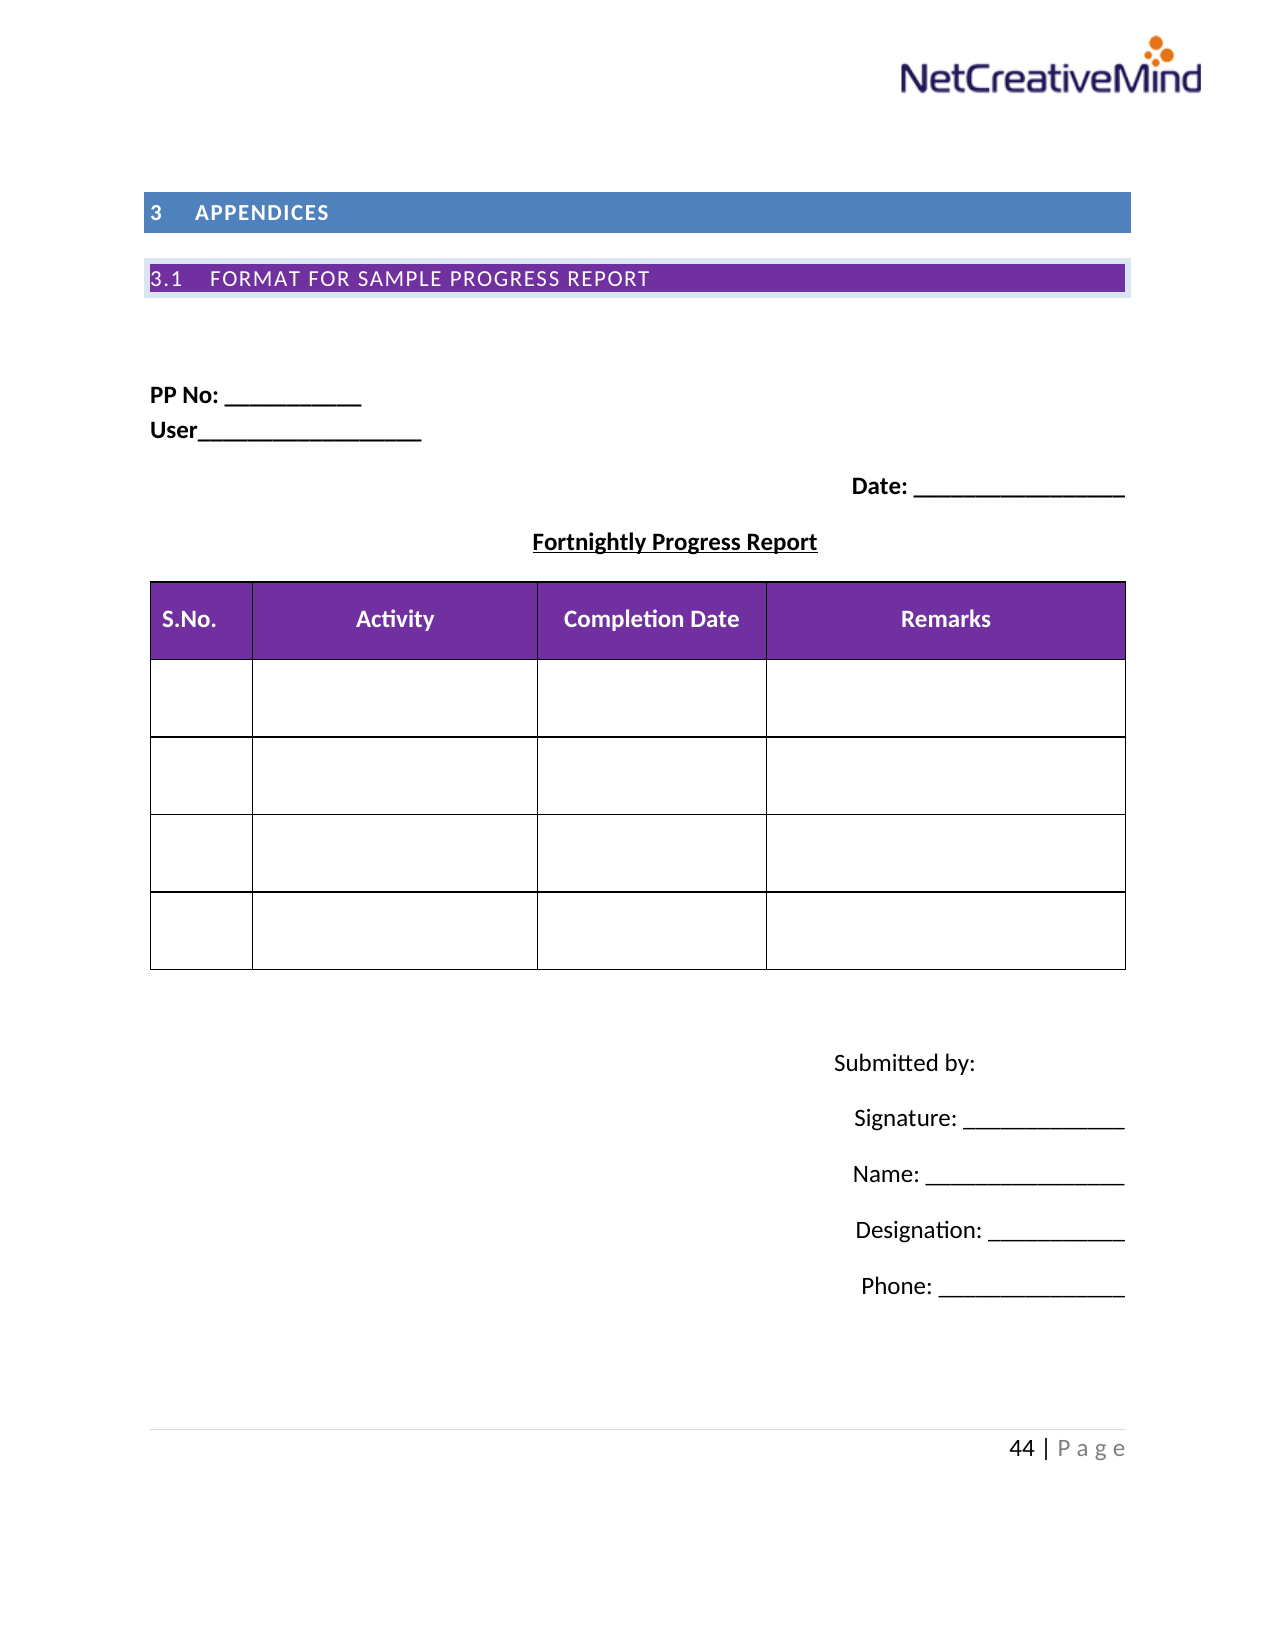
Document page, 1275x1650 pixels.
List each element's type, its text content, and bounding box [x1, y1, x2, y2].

table_cell [151, 738, 252, 814]
table_cell [253, 738, 537, 814]
text Submitted by: [675, 1047, 1125, 1077]
text Fortnightly Progress Report [150, 526, 1125, 556]
table_cell [538, 738, 766, 814]
text Designation: ___________ [150, 1214, 1125, 1245]
table_cell [767, 893, 1125, 969]
picture [900, 35, 1214, 95]
table_header S.No. [151, 583, 252, 659]
table_header Activity [253, 583, 537, 659]
text Signature: _____________ [675, 1102, 1125, 1133]
table_cell [538, 815, 766, 891]
text PP No: ___________ User__________________ [150, 379, 1125, 444]
table_cell [767, 738, 1125, 814]
table_cell [253, 660, 537, 736]
table_header Remarks [767, 583, 1125, 659]
table_cell [151, 815, 252, 891]
table_header Completion Date [538, 583, 766, 659]
table_cell [151, 893, 252, 969]
text Name: ________________ [150, 1158, 1125, 1189]
text Date: _________________ [375, 470, 1125, 500]
subtitle Format for Sample Progress Report [150, 264, 1125, 292]
table_cell [767, 660, 1125, 736]
table_cell [151, 660, 252, 736]
subtitle Appendices [150, 198, 1125, 226]
table_cell [253, 815, 537, 891]
text Phone: _______________ [675, 1270, 1125, 1301]
table_cell [538, 660, 766, 736]
table_cell [538, 893, 766, 969]
table_cell [253, 893, 537, 969]
table_cell [767, 815, 1125, 891]
